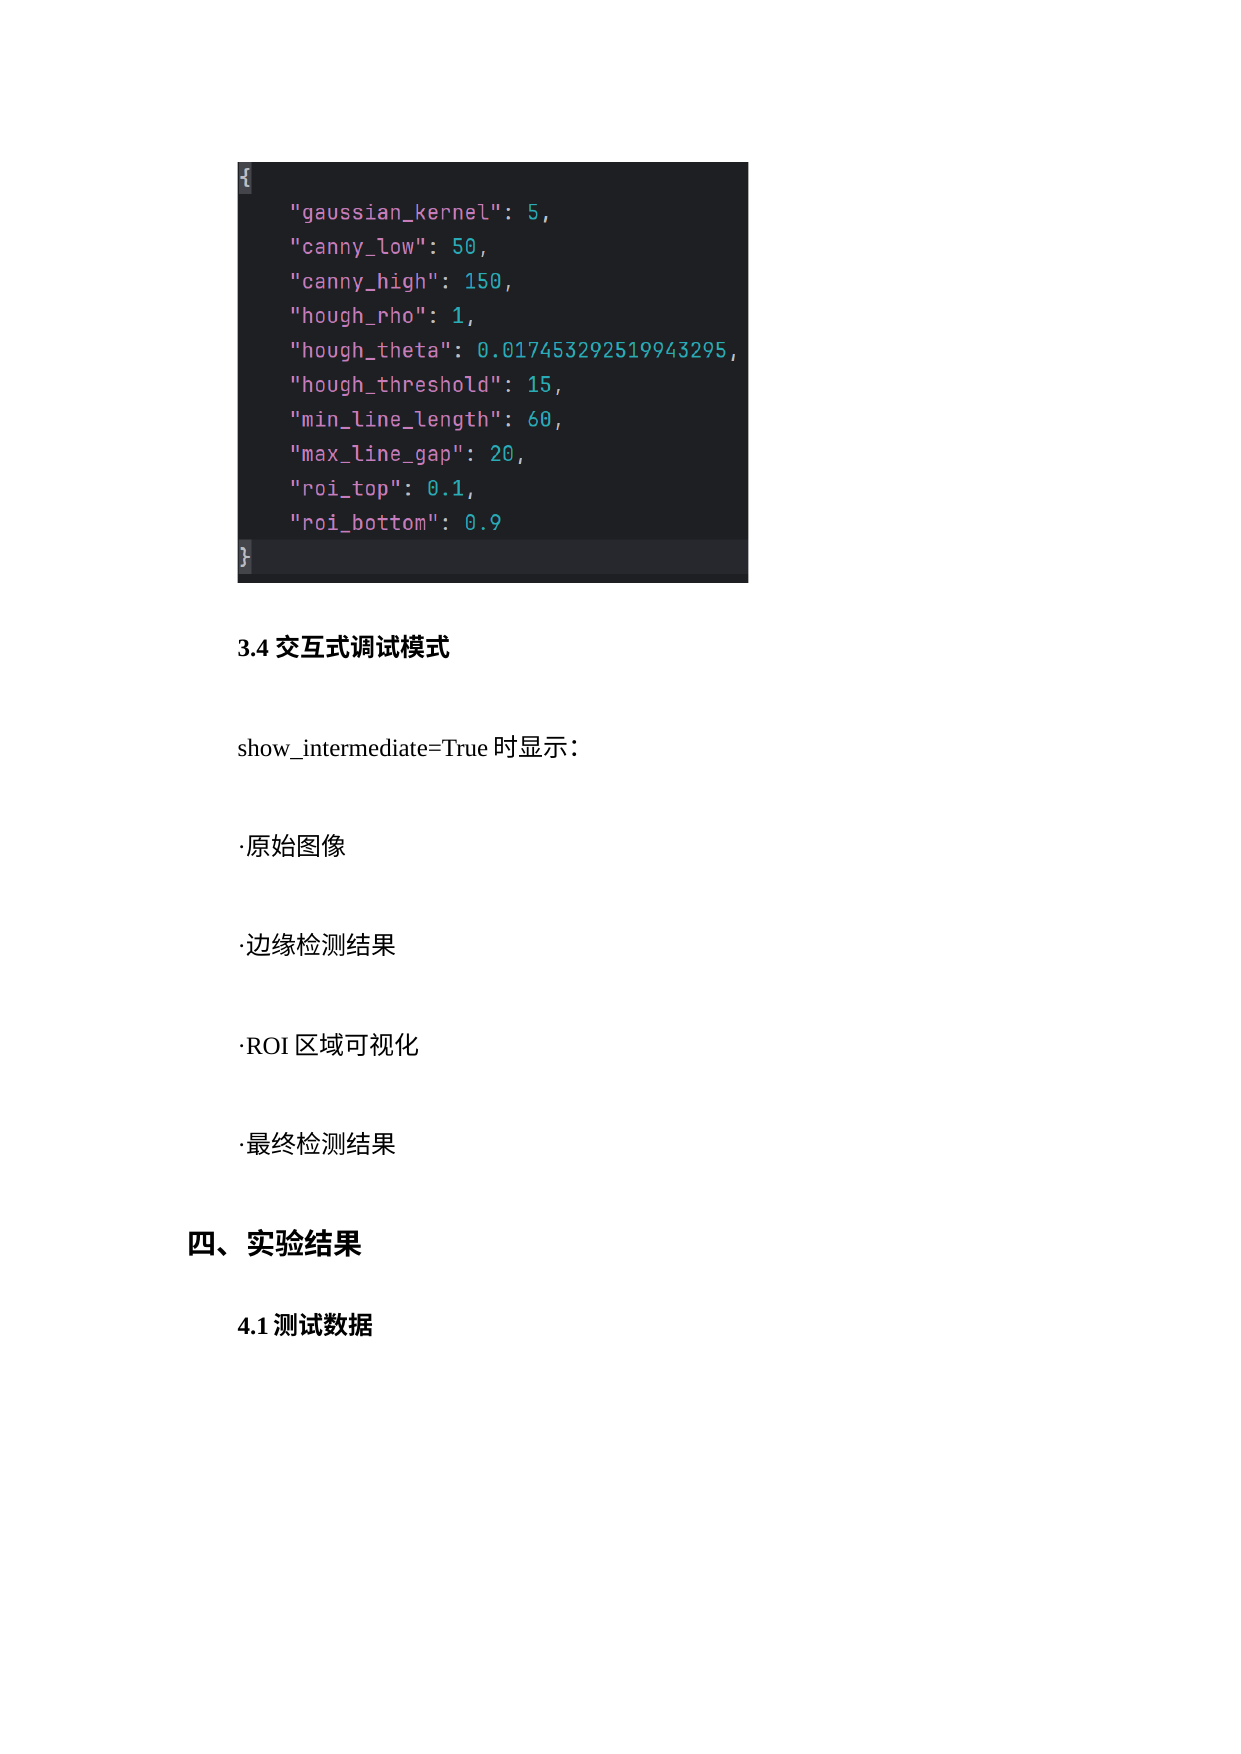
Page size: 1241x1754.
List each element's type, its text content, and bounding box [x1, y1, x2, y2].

text 3.4 交互式调试模式 [187, 613, 1053, 678]
text ·边缘检测结果 [187, 911, 1053, 976]
text 四、实验结果 [187, 1209, 1053, 1274]
text ·最终检测结果 [187, 1110, 1053, 1175]
text ·原始图像 [187, 812, 1053, 877]
text 4.1测试数据 [187, 1291, 1053, 1356]
picture [237, 162, 749, 583]
text ·ROI区域可视化 [187, 1011, 1053, 1076]
text show_intermediate=True时显示： [187, 713, 1053, 778]
